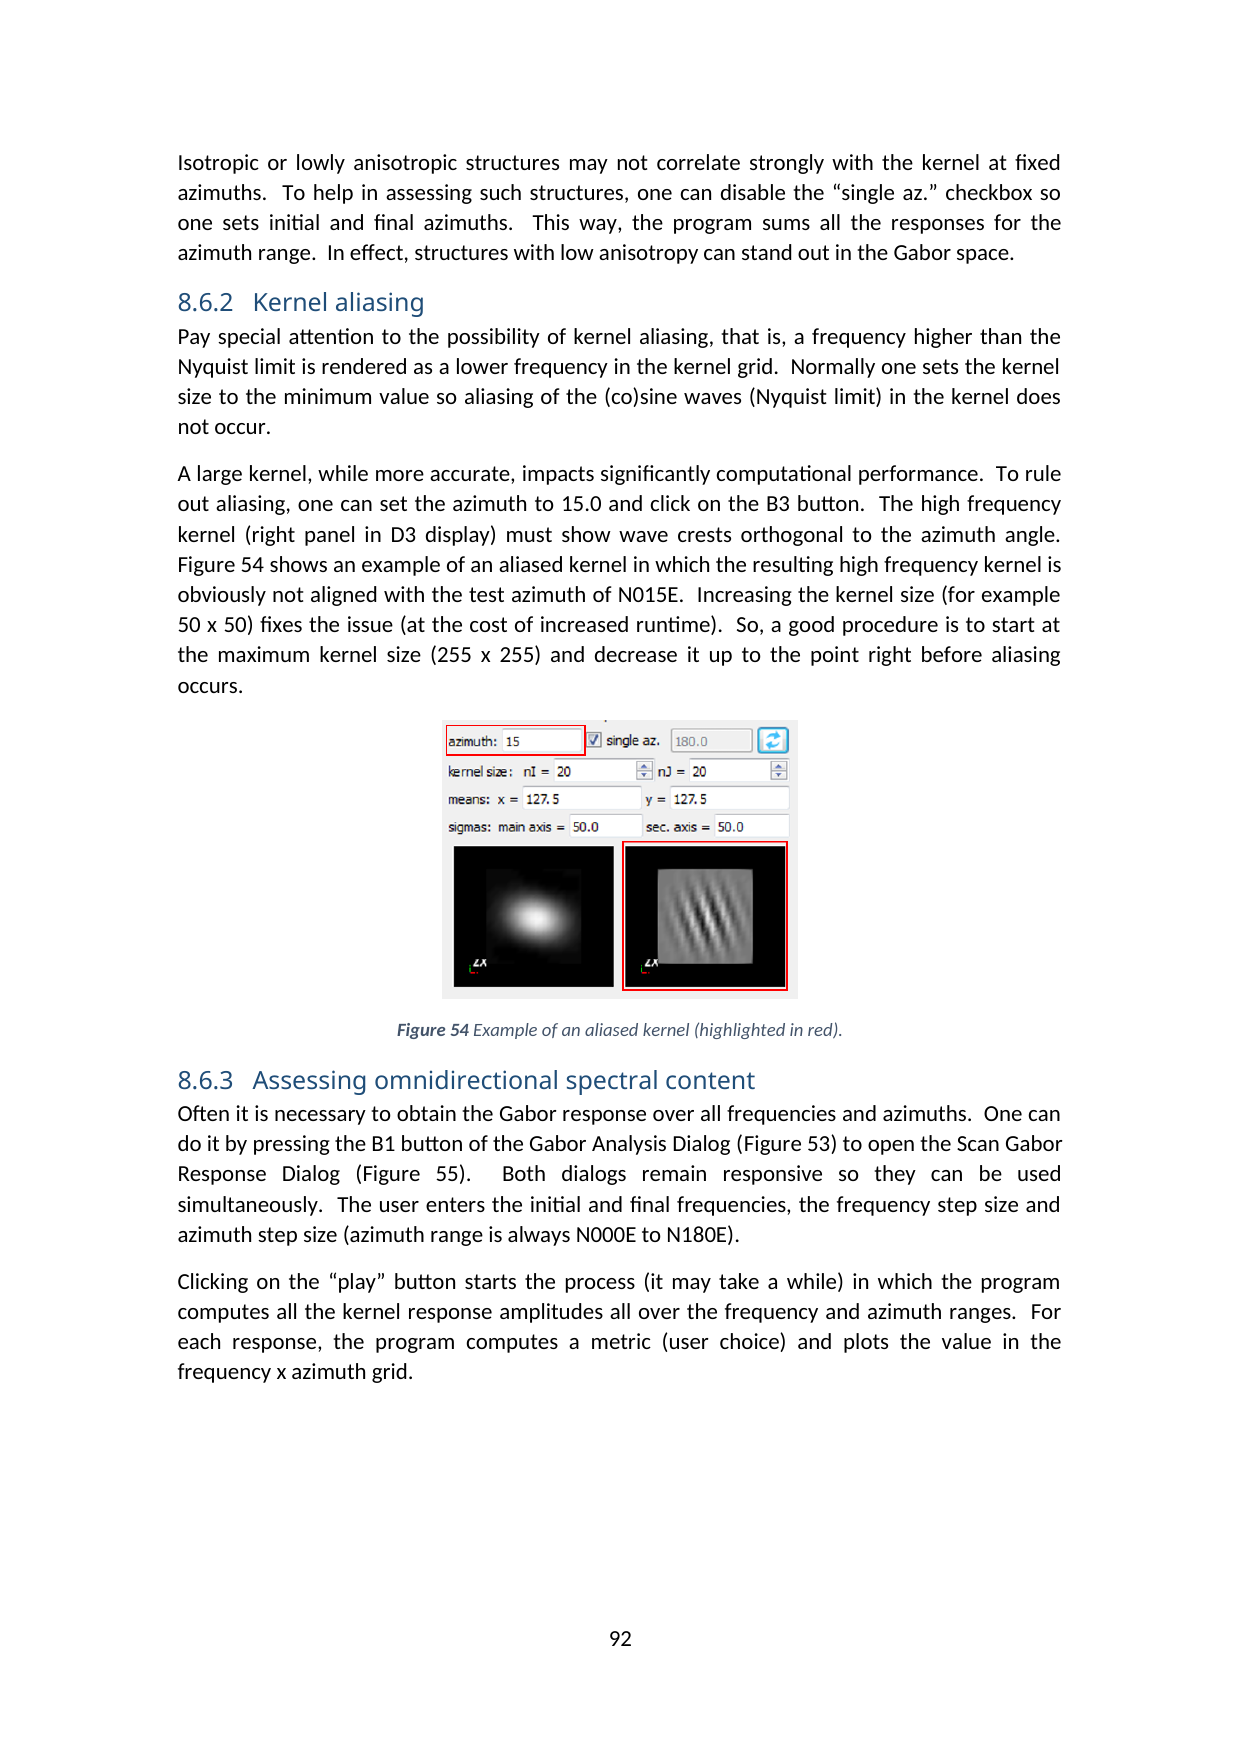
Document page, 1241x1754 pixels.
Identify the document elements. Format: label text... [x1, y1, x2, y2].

subtitle Assessing omnidirectional spectral content [177, 1062, 1063, 1096]
text Pay special attention to the possibility of kernel aliasing, that is, a frequency higher than the Nyquist limit is rendered as a lower frequency in the kernel grid. Normally one sets the kernel size to the minimum value so aliasing of the (co)sine waves (Nyquist limit) in the kernel does not occur. [177, 322, 1063, 441]
text Often it is necessary to obtain the Gabor response over all frequencies and azimuths. One can do it by pressing the B1 button of the Gabor Analysis Dialog (Figure 53) to open the Scan Gabor Response Dialog (Figure 55). Both dialogs remain responsive so they can be used simultaneously. The user enters the initial and final frequencies, the frequency step size and azimuth step size (azimuth range is always N000E to N180E). [177, 1099, 1063, 1248]
text A large kernel, while more accurate, impacts significantly computational performance. To rule out aliasing, one can set the azimuth to 15.0 and click on the B3 button. The high frequency kernel (right panel in D3 display) must show wave crests orthogonal to the azimuth angle. Figure 54 shows an example of an aliased kernel in which the resulting high frequency kernel is obviously not aligned with the test azimuth of N015E. Increasing the kernel size (for example 50 x 50) fixes the issue (at the cost of increased runtime). So, a good procedure is to start at the maximum kernel size (255 x 255) and decrease it up to the point right before aliasing occurs. [177, 459, 1063, 699]
text Isotropic or lowly anisotropic structures may not correlate strongly with the kernel at fixed azimuths. To help in assessing such structures, one can disable the “single az.” checkbox so one sets initial and final azimuths. This way, the program sums all the responses for the azimuth range. In effect, structures with low anisotropy can stand out in the Gabor space. [177, 148, 1063, 266]
picture [439, 717, 801, 1000]
text Figure 54 Example of an aliased kernel (highlighted in red). [177, 1018, 1063, 1041]
text Clicking on the “play” button starts the process (it may take a while) in which the program computes all the kernel response amplitudes all over the frequency and azimuth ranges. For each response, the program computes a metric (user choice) and plots the value in the frequency x azimuth grid. [177, 1267, 1063, 1385]
subtitle Kernel aliasing [177, 285, 1063, 319]
